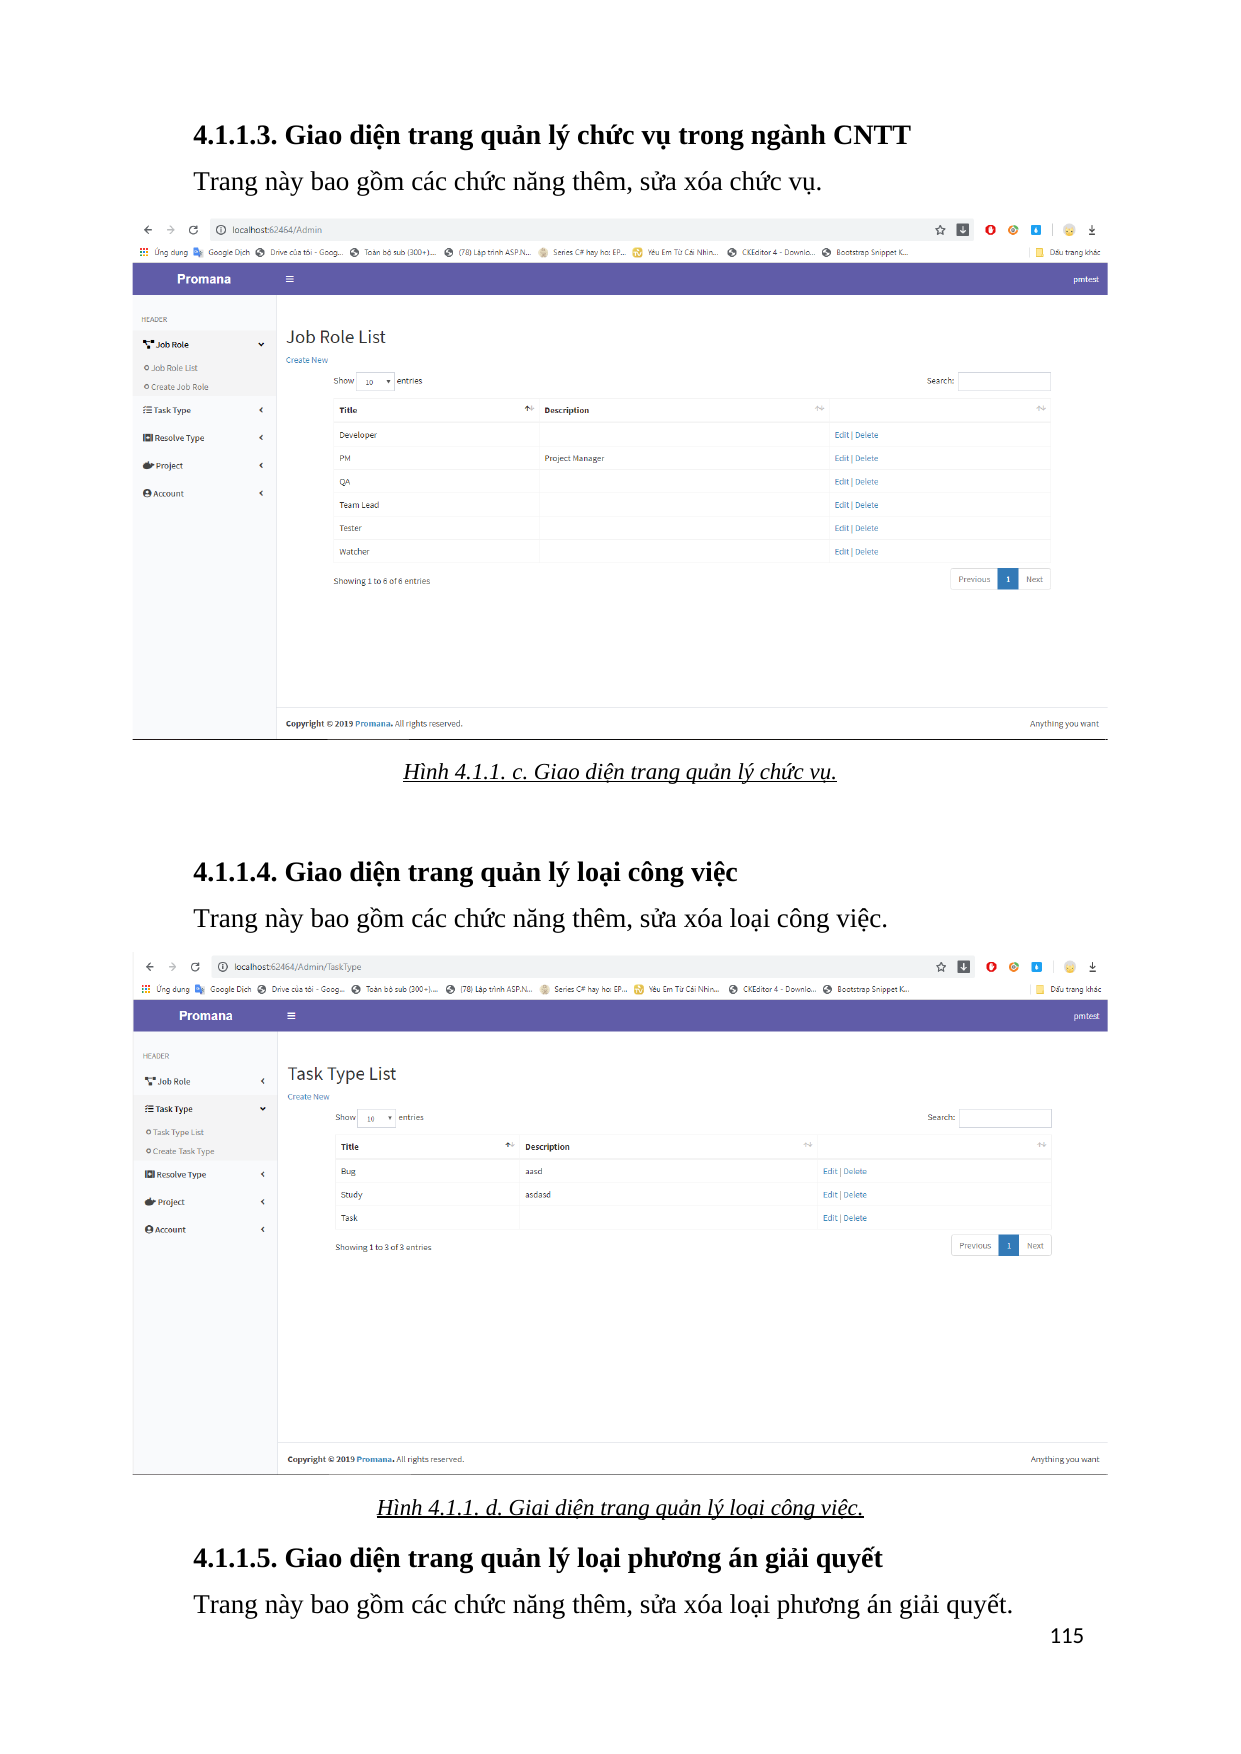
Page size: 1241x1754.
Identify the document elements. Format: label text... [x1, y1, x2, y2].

text Trang này bao gồm các chức năng thêm, sửa xóa loại phương án giải quyết. [118, 1588, 1122, 1619]
text Hình 4.1.1. d. Giai diện trang quản lý loại công việc. [118, 1493, 1122, 1520]
text Hình 4.1.1. c. Giao diện trang quản lý chức vụ. [118, 758, 1122, 784]
subtitle 4.1.1.5. Giao diện trang quản lý loại phương án giải quyết [118, 1541, 1122, 1573]
picture [132, 215, 1108, 740]
subtitle 4.1.1.3. Giao diện trang quản lý chức vụ trong ngành CNTT [118, 118, 1122, 151]
text Trang này bao gồm các chức năng thêm, sửa xóa loại công việc. [118, 902, 1122, 933]
picture [132, 952, 1108, 1475]
subtitle 4.1.1.4. Giao diện trang quản lý loại công việc [118, 855, 1122, 887]
text Trang này bao gồm các chức năng thêm, sửa xóa chức vụ. [118, 166, 1122, 197]
